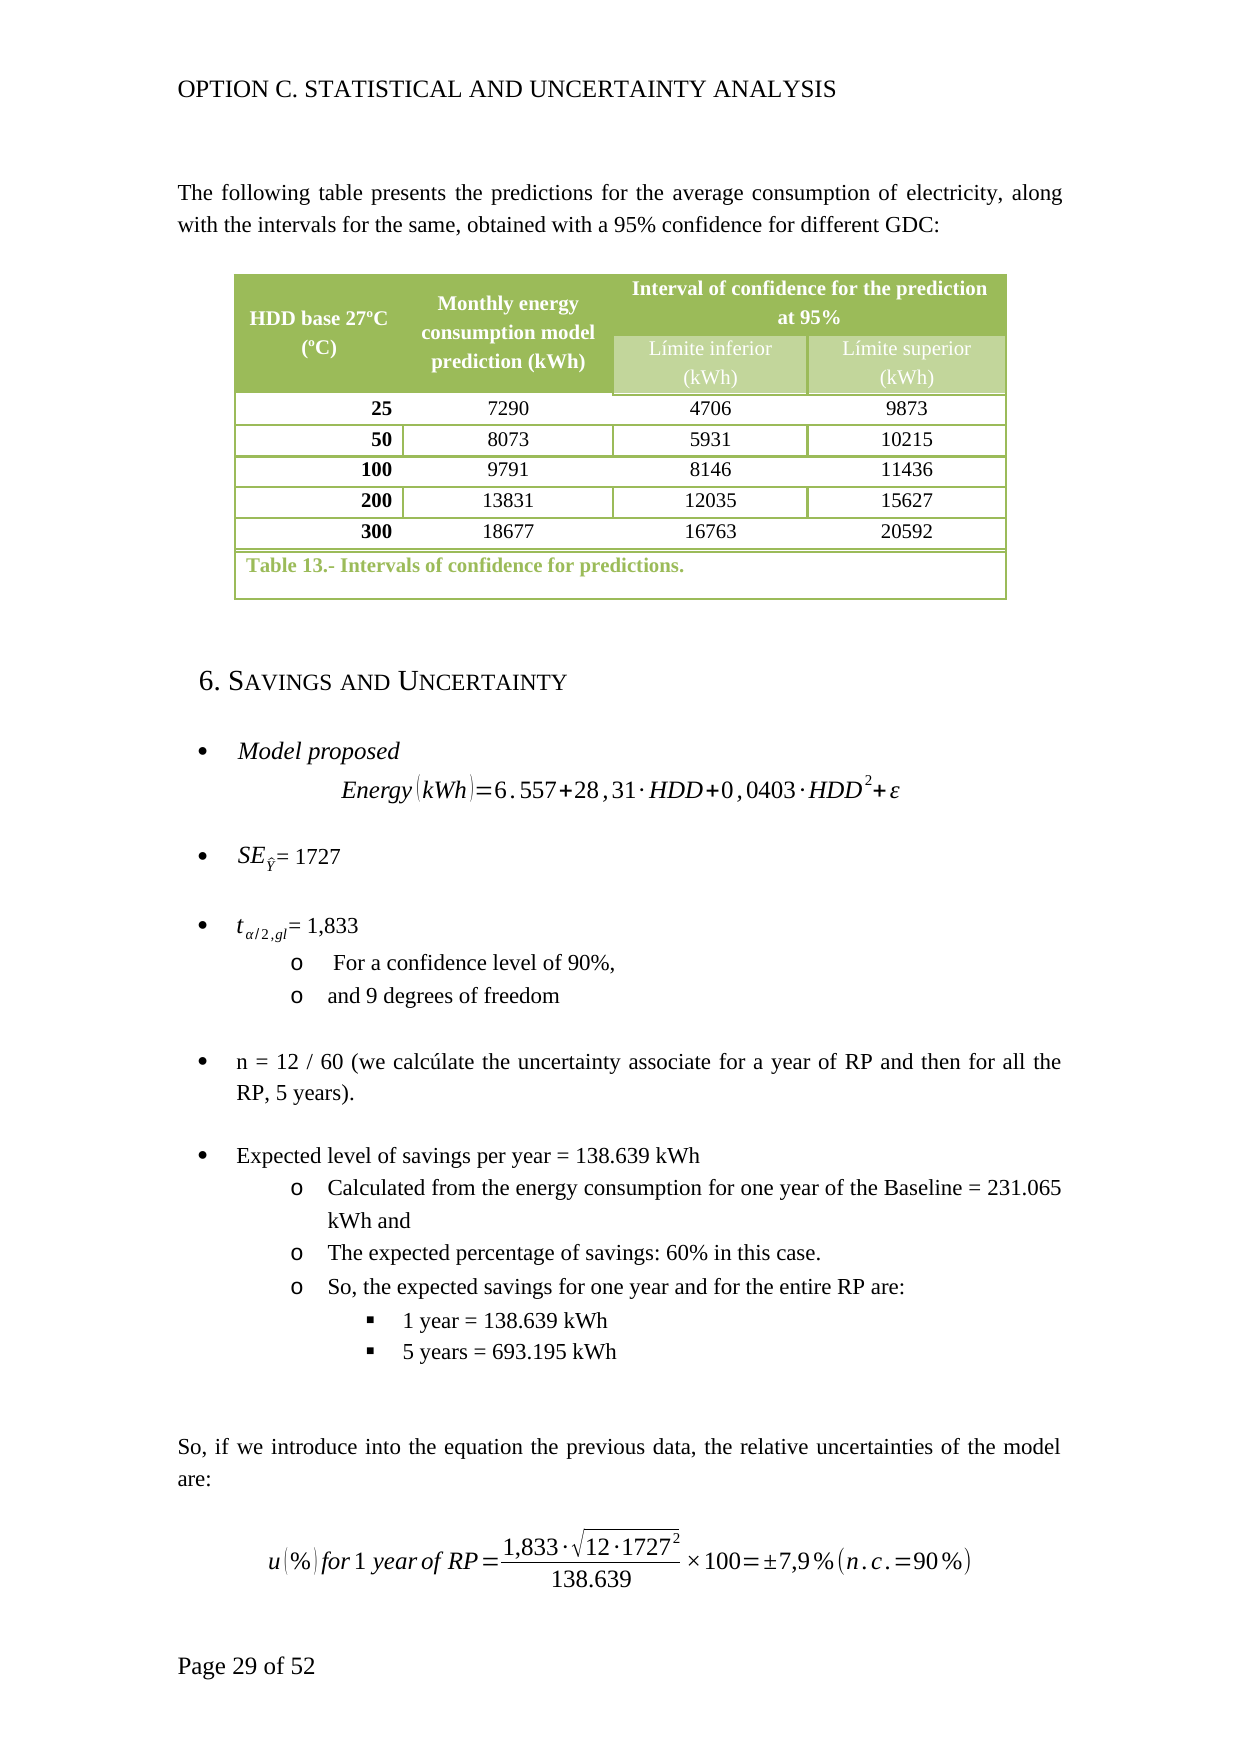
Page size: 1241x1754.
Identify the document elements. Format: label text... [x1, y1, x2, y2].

table_cell Límite inferior (kWh) [614, 336, 806, 393]
table_header Interval of confidence for the prediction at 95% [613, 276, 1005, 334]
table_cell 100 [236, 458, 403, 486]
list 5 years = 693.195 kWh [365, 1338, 1063, 1365]
table_cell 8073 [404, 426, 612, 455]
table_header HDD base 27ºC (ºC) [236, 276, 403, 393]
table_cell 16763 [613, 519, 807, 548]
text The following table presents the predictions for the average consumption of electricity, along with the intervals for the same, obtained with a 95% confidence for different GDC: [177, 179, 1063, 237]
table_cell 18677 [403, 519, 613, 548]
table_cell 300 [236, 519, 403, 548]
list and 9 degrees of freedom [290, 982, 1063, 1011]
table_cell 50 [236, 426, 402, 455]
table_cell 9873 [808, 396, 1005, 424]
table_cell Límite superior (kWh) [809, 336, 1005, 393]
table_cell 15627 [809, 488, 1005, 517]
list = 1,833 [199, 912, 1063, 943]
table_cell 20592 [808, 519, 1005, 548]
list Expected level of savings per year = 138.639 kWh [199, 1142, 1063, 1169]
table_cell 13831 [404, 488, 612, 517]
list 6. Savings and Uncertainty [199, 663, 1063, 696]
table_cell 9791 [403, 458, 613, 486]
list So, the expected savings for one year and for the entire RP are: [290, 1273, 1063, 1301]
table_cell 25 [236, 394, 403, 424]
list The expected percentage of savings: 60% in this case. [290, 1239, 1063, 1267]
text So, if we introduce into the equation the previous data, the relative uncertainties of the model are: [177, 1433, 1063, 1491]
table_cell 5931 [614, 426, 806, 455]
list n = 12 / 60 (we calcúlate the uncertainty associate for a year of RP and then for all the RP, 5 years). [199, 1048, 1063, 1106]
list For a confidence level of 90%, [290, 948, 1063, 977]
table_cell 200 [236, 488, 402, 517]
table_cell 8146 [613, 458, 807, 486]
table_cell 4706 [613, 396, 807, 424]
table_cell 12035 [614, 488, 806, 517]
table_cell 7290 [403, 394, 613, 424]
table_cell 10215 [809, 426, 1005, 455]
list 1 year = 138.639 kWh [365, 1307, 1063, 1333]
list Calculated from the energy consumption for one year of the Baseline = 231.065 kWh and [290, 1174, 1063, 1234]
table_header Monthly energy consumption model prediction (kWh) [403, 276, 613, 393]
list = 1727 [199, 842, 1063, 875]
table_cell 11436 [808, 458, 1005, 486]
